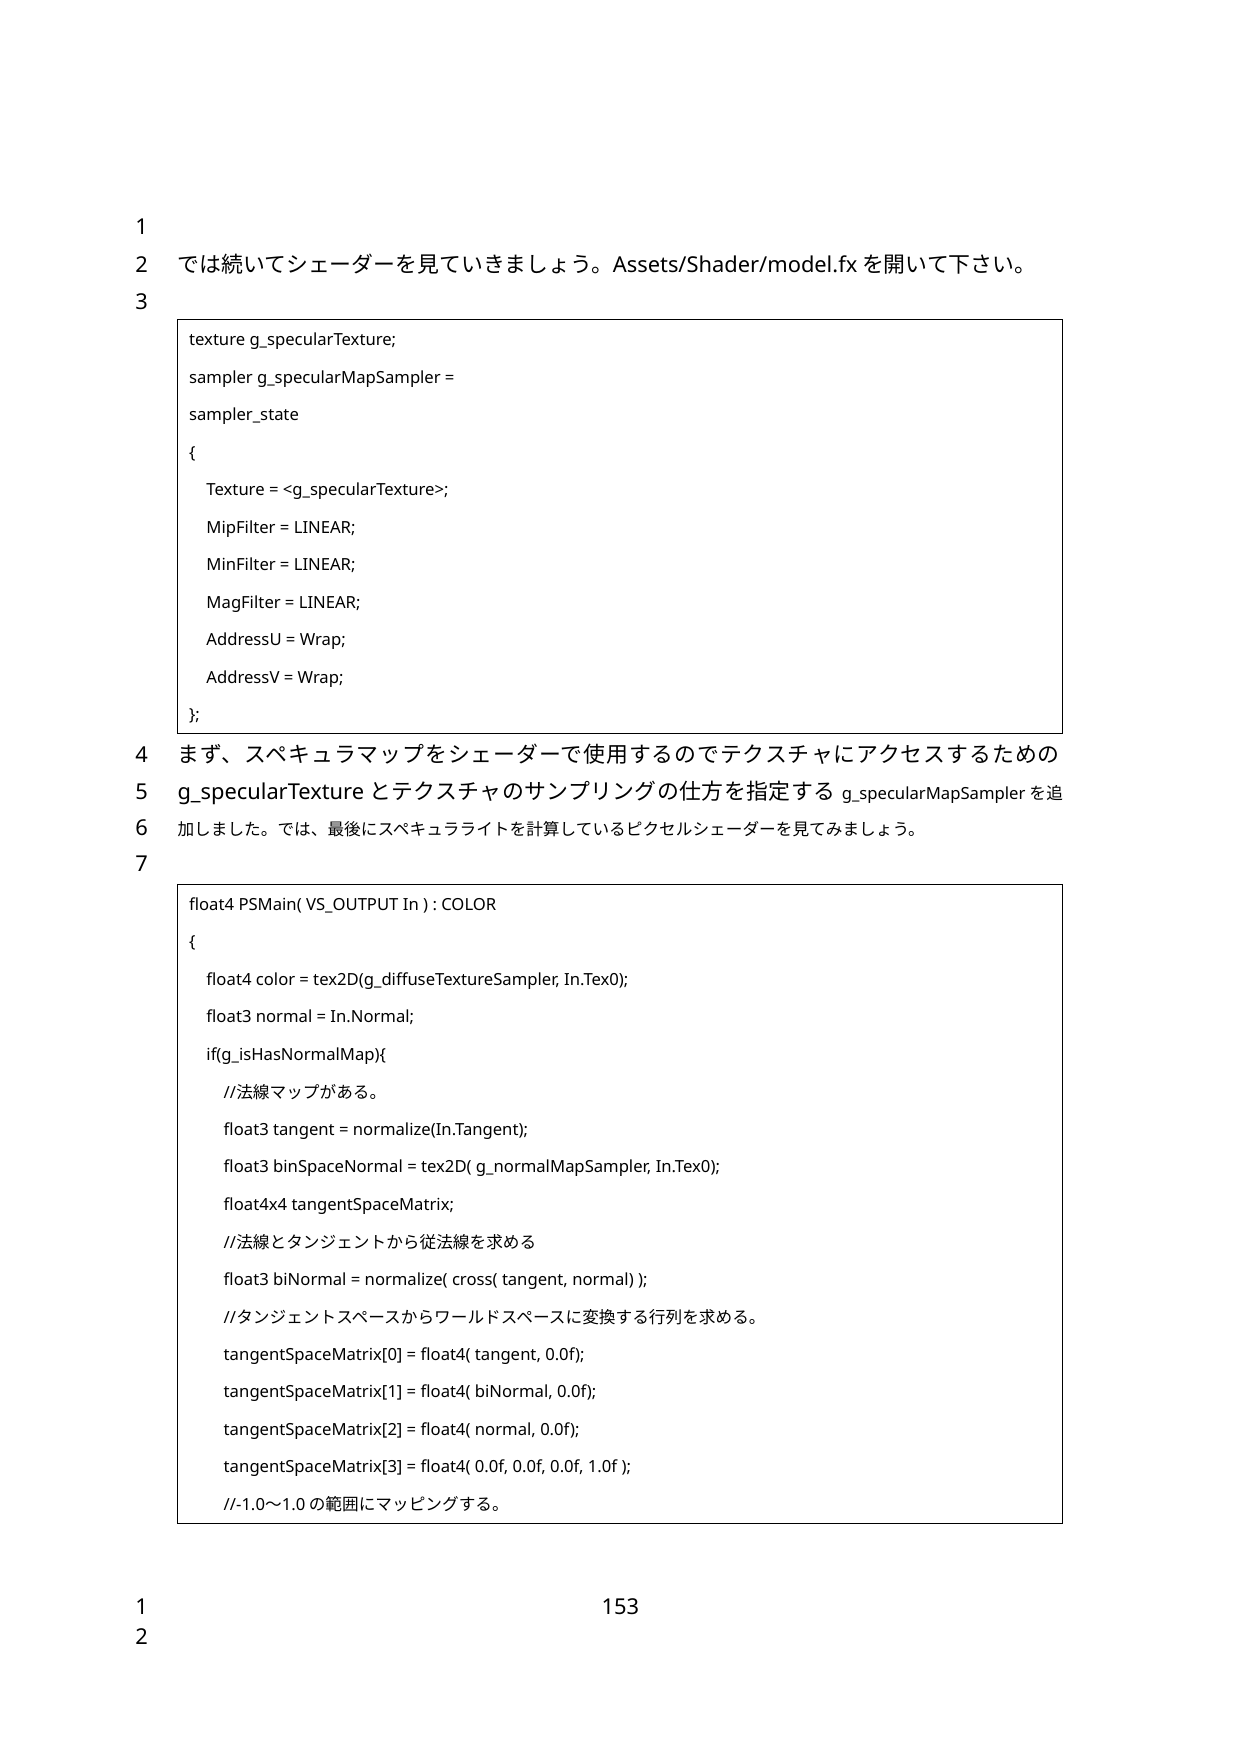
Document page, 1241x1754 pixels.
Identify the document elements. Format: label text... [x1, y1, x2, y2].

table_header texture g_specularTexture; sampler g_specularMapSampler = sampler_state { Texture = <g_specularTexture>; MipFilter = LINEAR; MinFilter = LINEAR; MagFilter = LINEAR; AddressU = Wrap; AddressV = Wrap; }; [178, 320, 1062, 733]
text では続いてシェーダーを見ていきましょう。Assets/Shader/model.fxを開いて下さい。 [177, 244, 1063, 282]
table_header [178, 885, 1062, 1522]
text まず、スペキュラマップをシェーダーで使用するのでテクスチャにアクセスするためのg_specularTextureとテクスチャのサンプリングの仕方を指定するg_specularMapSamplerを追加しました。では、最後にスペキュラライトを計算しているピクセルシェーダーを見てみましょう。 [177, 734, 1063, 846]
